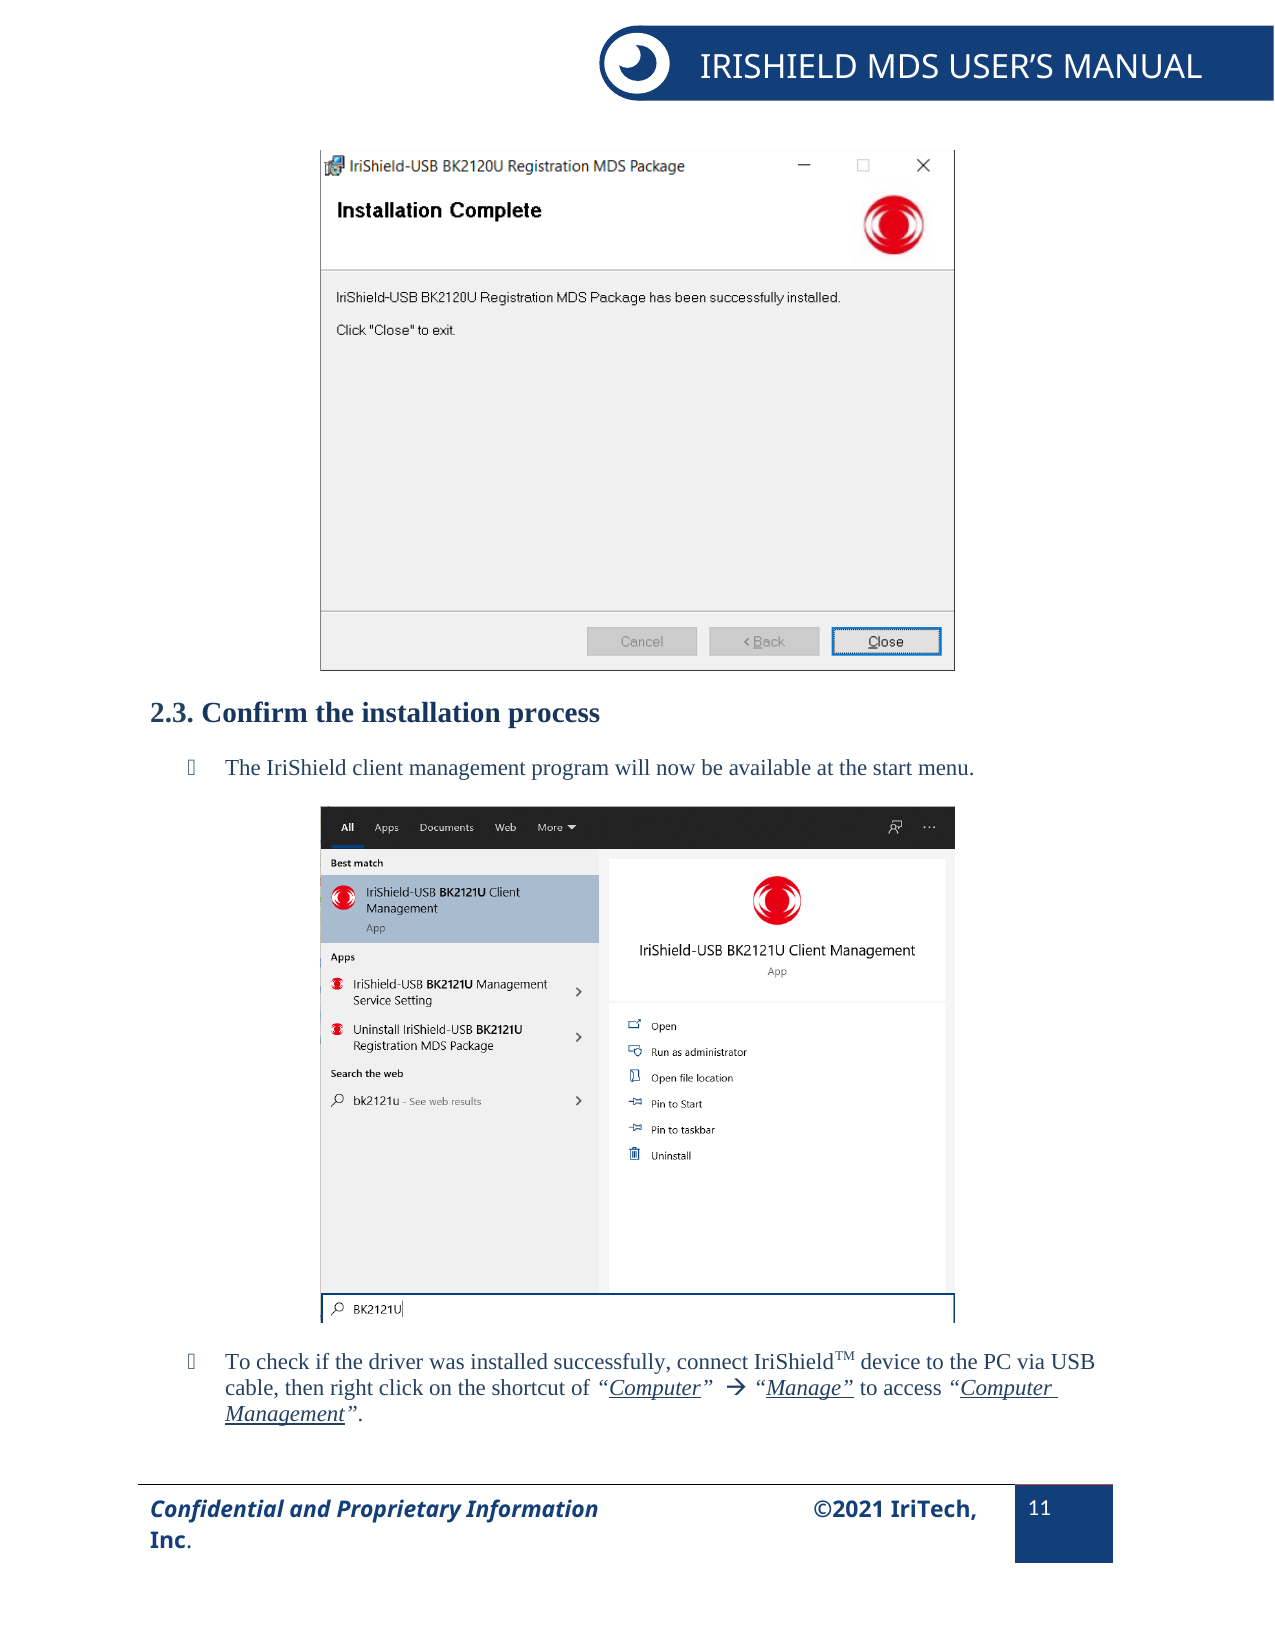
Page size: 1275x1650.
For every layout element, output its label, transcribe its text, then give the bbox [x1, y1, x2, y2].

picture [320, 150, 955, 671]
subtitle Confirm the installation process [150, 695, 1125, 729]
list The IriShield client management program will now be available at the start menu. [187, 754, 1125, 780]
picture [320, 806, 955, 1323]
list To check if the driver was installed successfully, connect IriShieldTM device to the PC via USB cable, then right click on the shortcut of “Computer” “Manage” to access “Computer Management”. [187, 1348, 1125, 1427]
